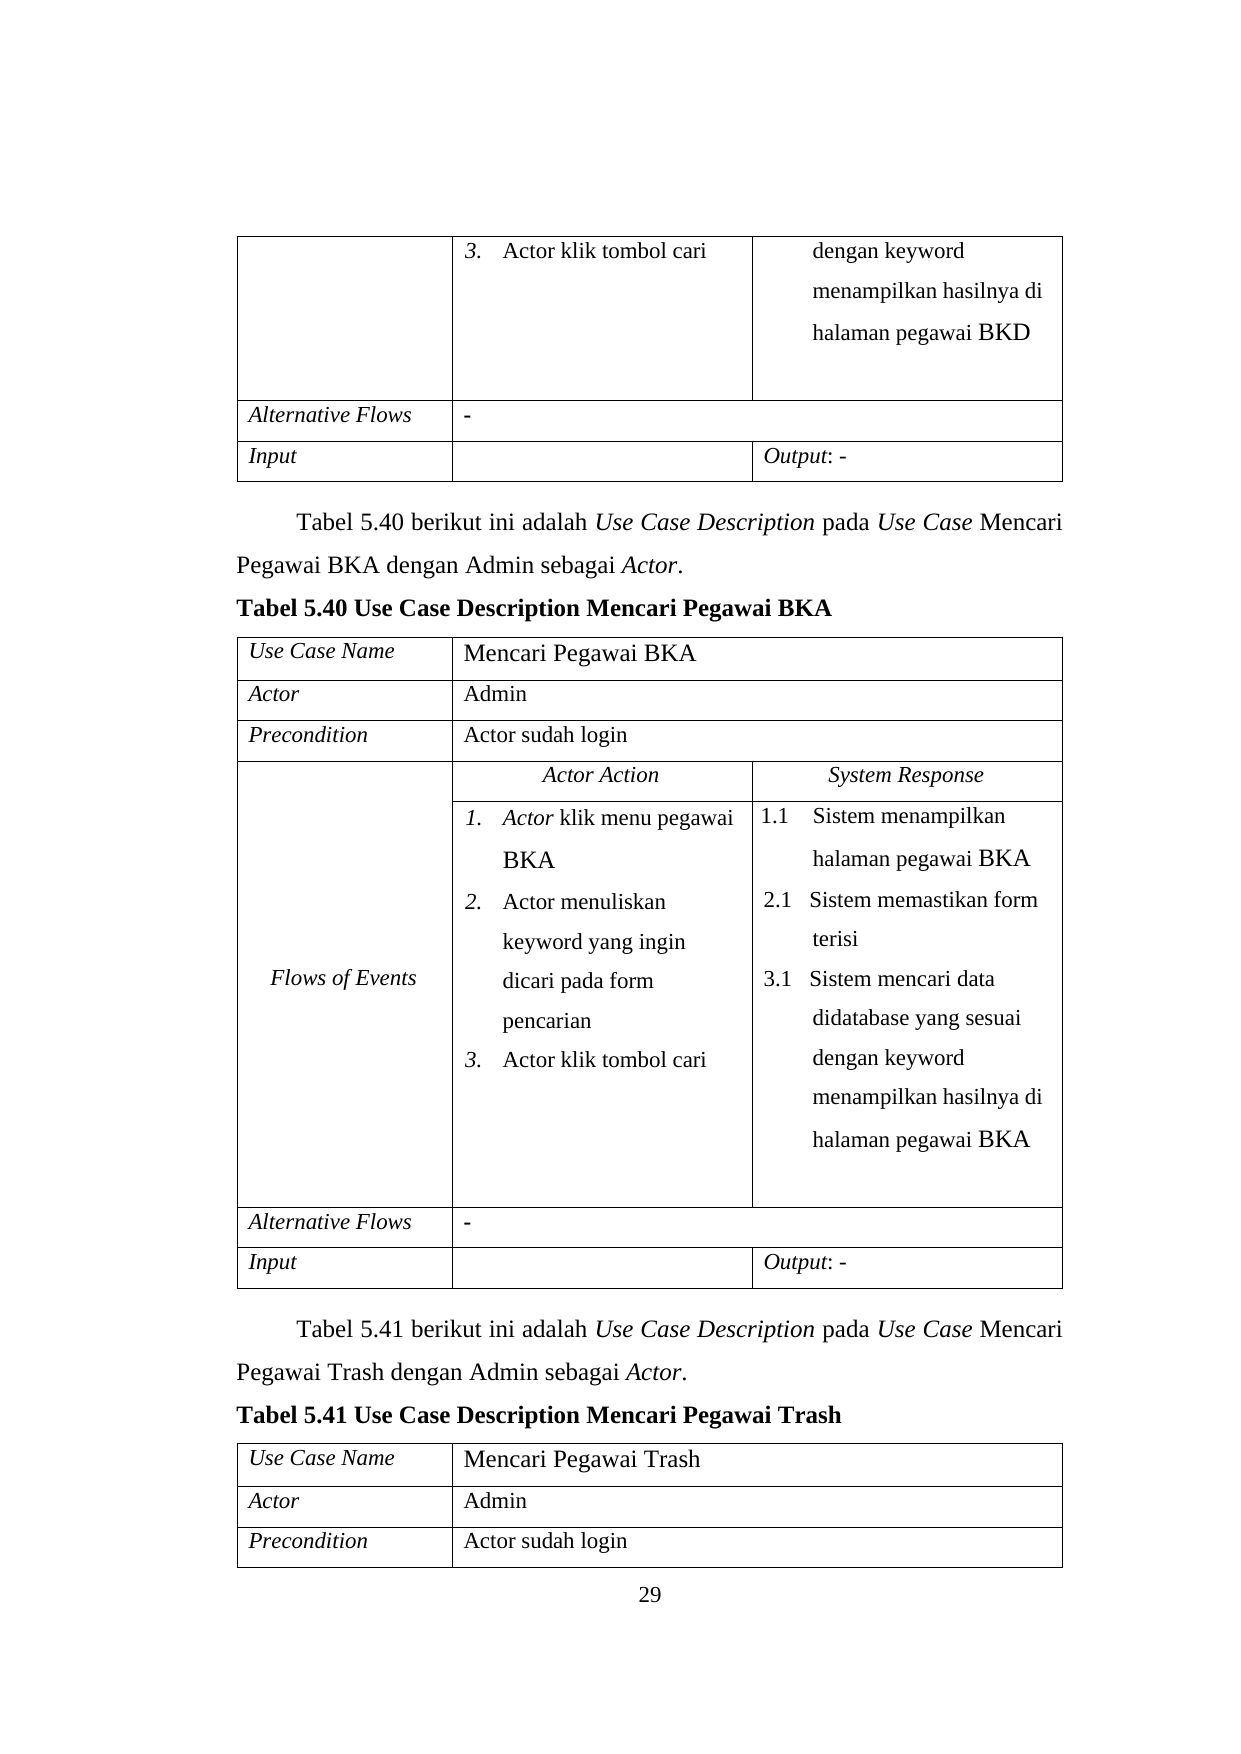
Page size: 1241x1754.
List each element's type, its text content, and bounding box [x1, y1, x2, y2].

table_cell Admin [453, 681, 1062, 720]
table_cell Alternative Flows [238, 1208, 452, 1247]
table_cell Input [238, 1248, 452, 1288]
table_cell Actor klik menu pegawai BKA Actor menuliskan keyword yang ingin dicari pada form pencarian Actor klik tombol cari [453, 802, 752, 1207]
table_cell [753, 237, 1062, 400]
table_cell Admin [453, 1487, 1062, 1527]
table_cell Actor sudah login [453, 721, 1062, 761]
table_cell - [453, 1208, 1062, 1247]
table_cell Input [238, 442, 452, 481]
text Tabel 5.41 berikut ini adalah Use Case Description pada Use Case Mencari Pegawai Trash dengan Admin sebagai Actor. [236, 1314, 1063, 1386]
table_cell Actor sudah login [453, 1528, 1062, 1567]
table_header Use Case Name [238, 1444, 452, 1486]
table_cell Output: - [753, 1248, 1062, 1288]
text Tabel 5.40 berikut ini adalah Use Case Description pada Use Case Mencari Pegawai BKA dengan Admin sebagai Actor. [236, 507, 1063, 579]
table_cell Sistem menampilkan halaman pegawai BKA 2.1 Sistem memastikan form terisi 3.1 Sistem mencari data didatabase yang sesuai dengan keyword menampilkan hasilnya di halaman pegawai BKA [753, 802, 1062, 1207]
table_cell Alternative Flows [238, 401, 452, 441]
table_header Use Case Name [238, 638, 452, 679]
table_header Mencari Pegawai Trash [453, 1444, 1062, 1486]
table_cell Actor [238, 1487, 452, 1527]
table_cell Actor Action [453, 762, 752, 801]
table_cell [453, 442, 752, 481]
table_cell Actor [238, 681, 452, 720]
text Tabel 5.40 Use Case Description Mencari Pegawai BKA [236, 593, 1063, 622]
table_cell [453, 1248, 752, 1288]
table_cell System Response [753, 762, 1062, 801]
table_header Mencari Pegawai BKA [453, 638, 1062, 679]
table_cell Precondition [238, 1528, 452, 1567]
text Tabel 5.41 Use Case Description Mencari Pegawai Trash [236, 1400, 1063, 1429]
table_cell Output: - [753, 442, 1062, 481]
table_cell - [453, 401, 1062, 441]
table_cell Precondition [238, 721, 452, 761]
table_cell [453, 237, 752, 400]
table_cell Flows of Events [238, 762, 452, 1207]
